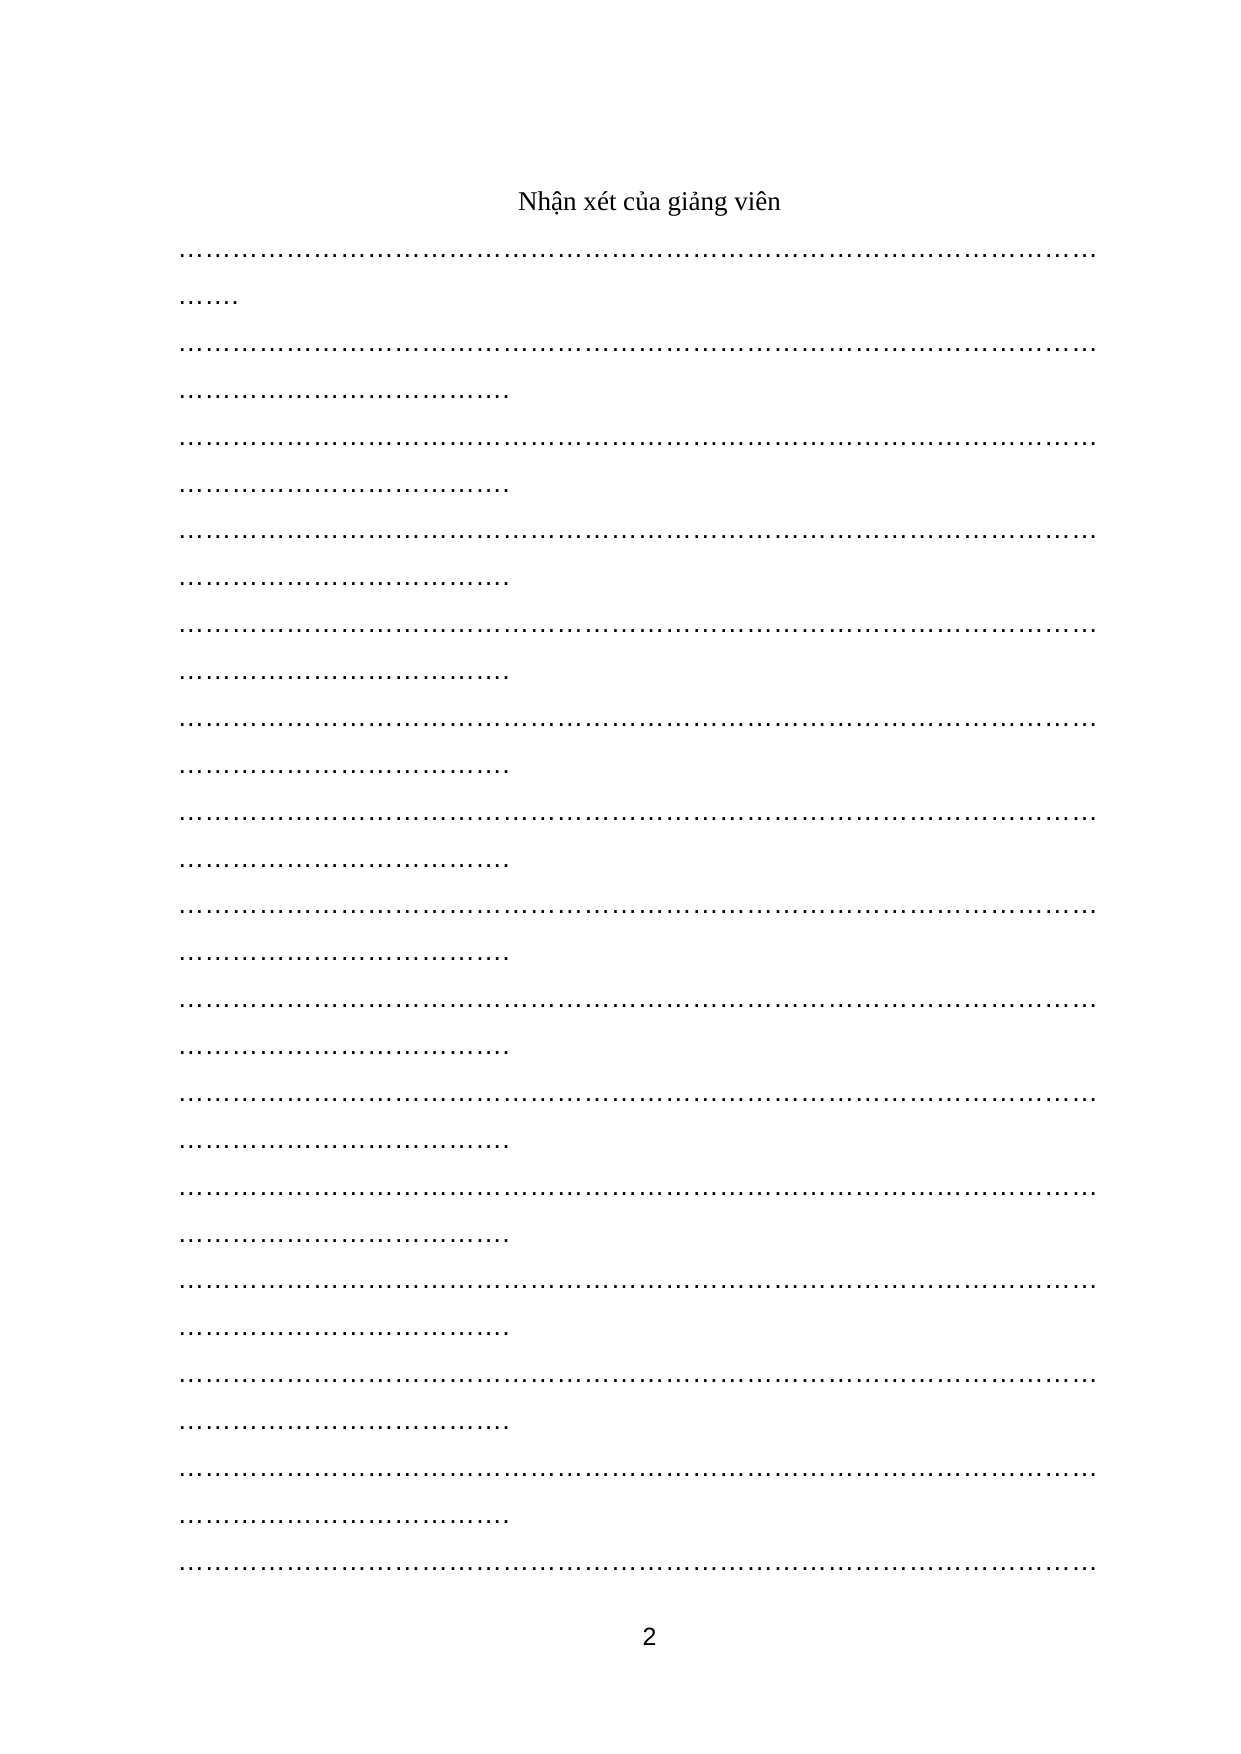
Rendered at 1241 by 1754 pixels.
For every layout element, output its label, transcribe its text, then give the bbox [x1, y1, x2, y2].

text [177, 232, 1122, 1576]
text Nhận xét của giảng viên [177, 186, 1122, 217]
